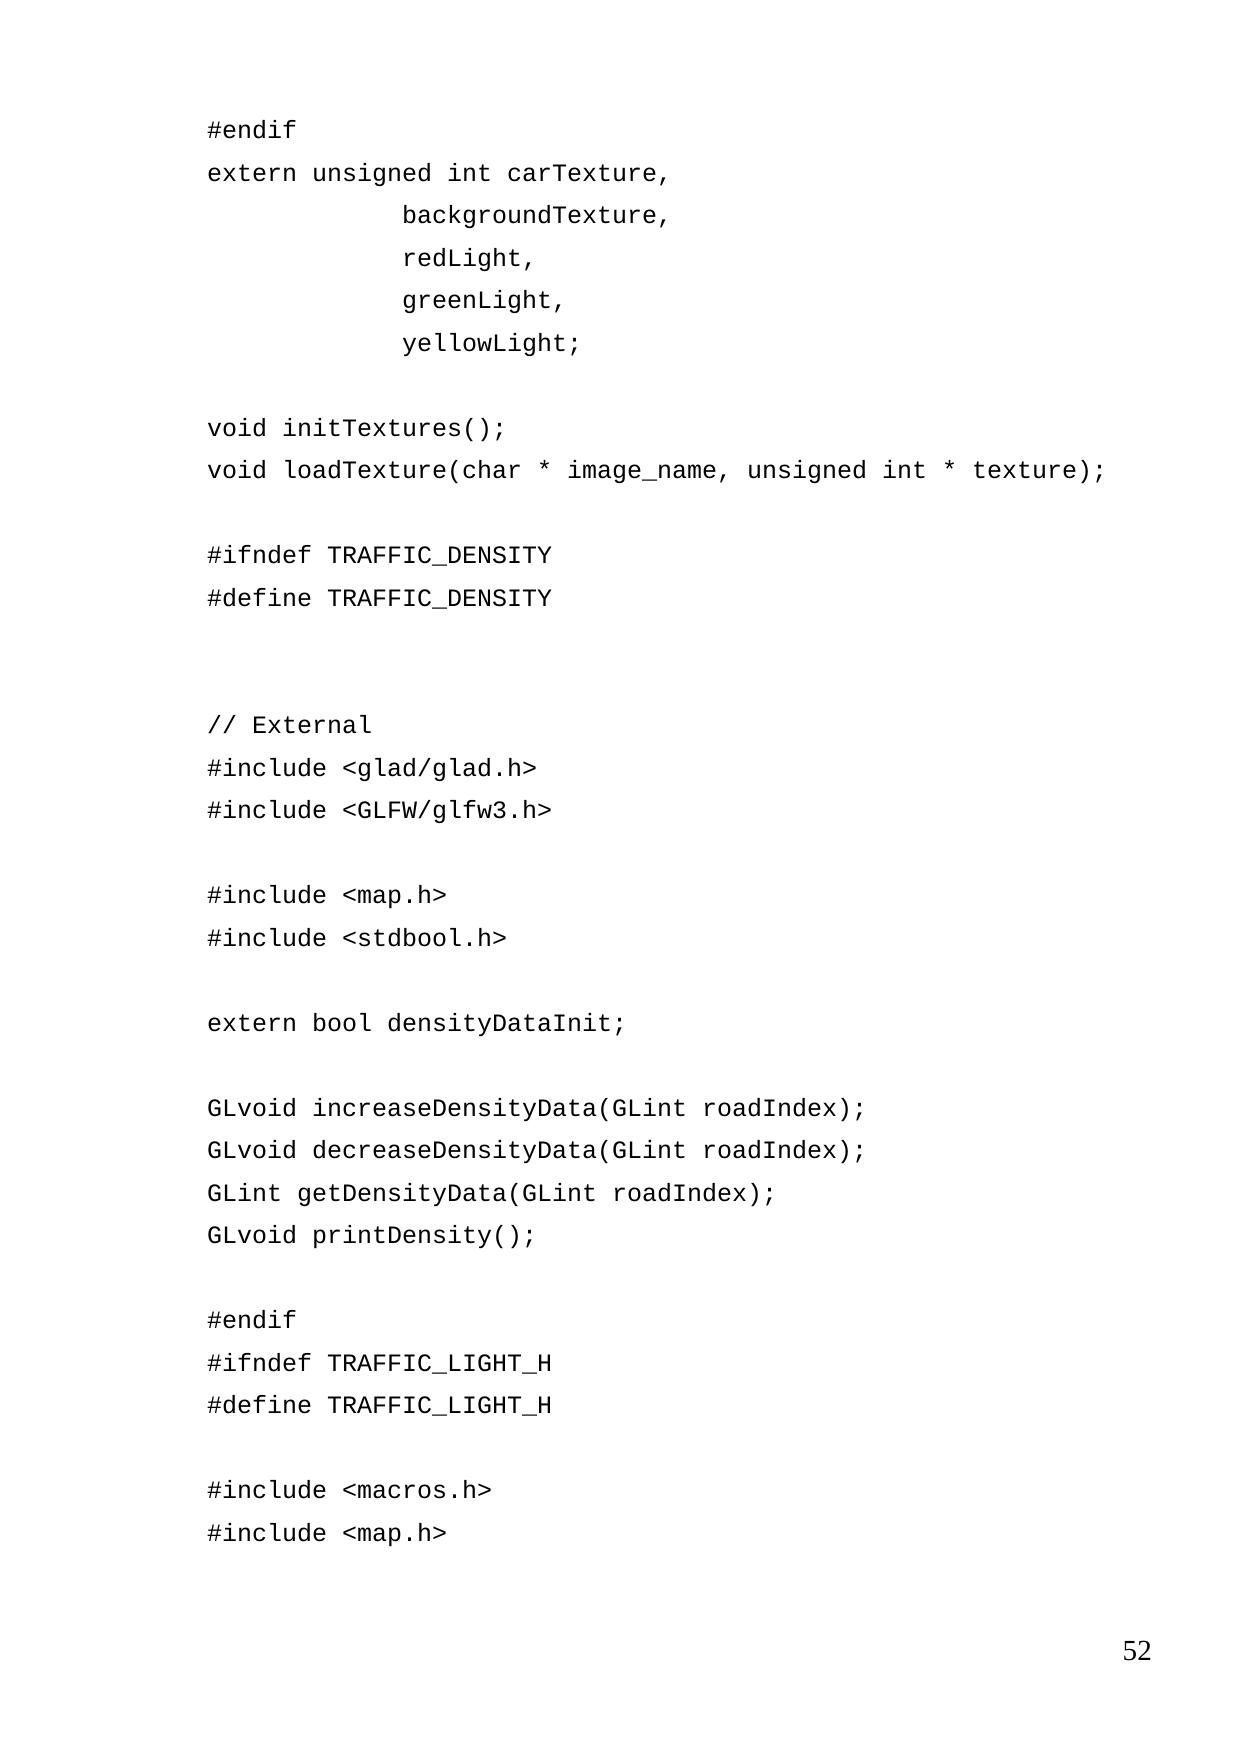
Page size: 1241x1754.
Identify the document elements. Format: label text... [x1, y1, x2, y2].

text extern bool densityDataInit; [118, 1011, 1152, 1039]
text backgroundTexture, [118, 203, 1152, 231]
text #define TRAFFIC_LIGHT_H [118, 1393, 1152, 1421]
text #include <GLFW/glfw3.h> [118, 798, 1152, 826]
text GLint getDensityData(GLint roadIndex); [118, 1181, 1152, 1209]
text extern unsigned int carTexture, [118, 161, 1152, 189]
text #include <map.h> [118, 883, 1152, 911]
text #endif [118, 118, 1152, 146]
text GLvoid increaseDensityData(GLint roadIndex); [118, 1096, 1152, 1124]
text #include <macros.h> [118, 1478, 1152, 1506]
text #include <map.h> [118, 1521, 1152, 1549]
text GLvoid printDensity(); [118, 1223, 1152, 1251]
text redLight, [118, 246, 1152, 274]
text yellowLight; [118, 331, 1152, 359]
text #include <stdbool.h> [118, 926, 1152, 954]
text // External [118, 713, 1152, 741]
text void initTextures(); [118, 416, 1152, 444]
text #define TRAFFIC_DENSITY [118, 586, 1152, 614]
text #ifndef TRAFFIC_LIGHT_H [118, 1351, 1152, 1379]
text GLvoid decreaseDensityData(GLint roadIndex); [118, 1138, 1152, 1166]
text greenLight, [118, 288, 1152, 316]
text #include <glad/glad.h> [118, 756, 1152, 784]
text #ifndef TRAFFIC_DENSITY [118, 543, 1152, 571]
text void loadTexture(char * image_name, unsigned int * texture); [118, 458, 1152, 486]
text #endif [118, 1308, 1152, 1336]
